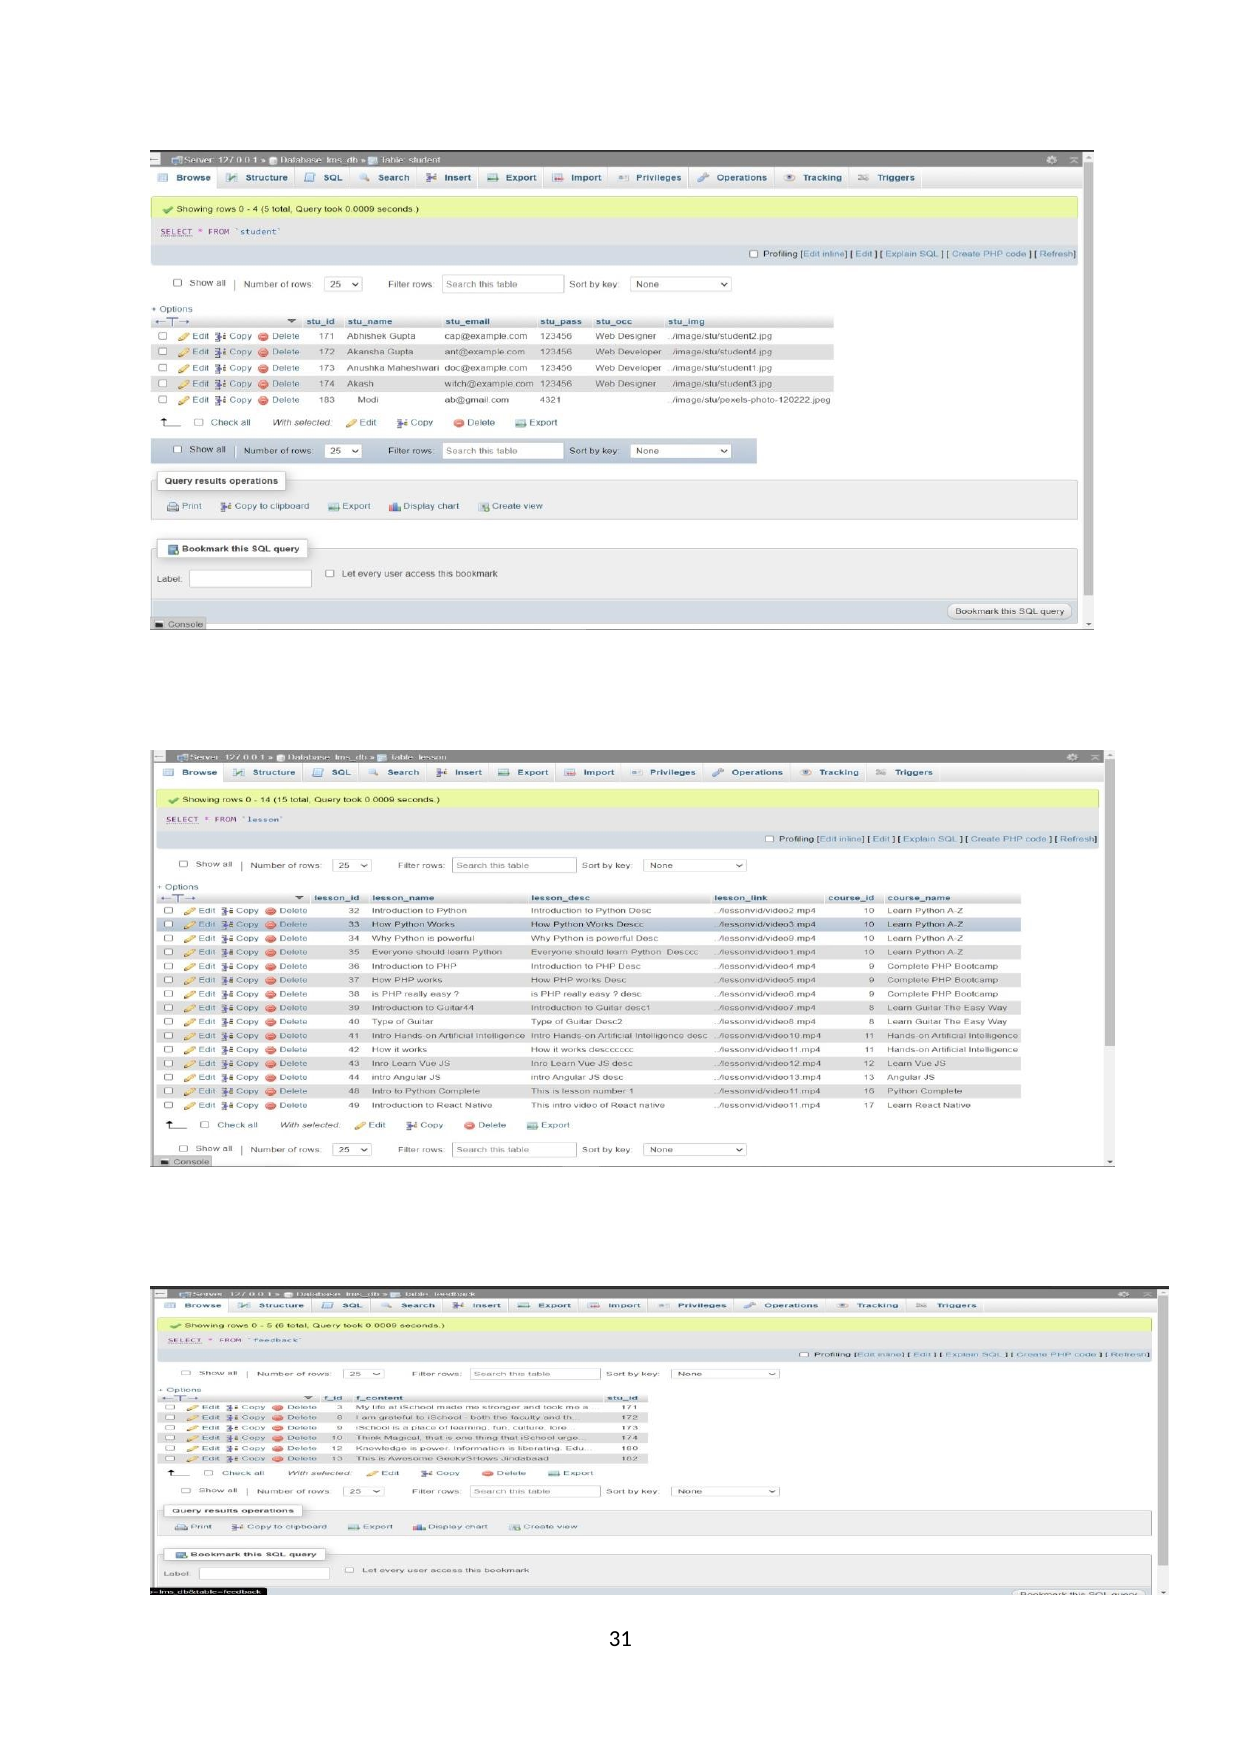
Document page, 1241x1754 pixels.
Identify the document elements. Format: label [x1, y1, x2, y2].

picture [150, 150, 1094, 630]
picture [150, 1286, 1169, 1595]
picture [150, 750, 1115, 1167]
